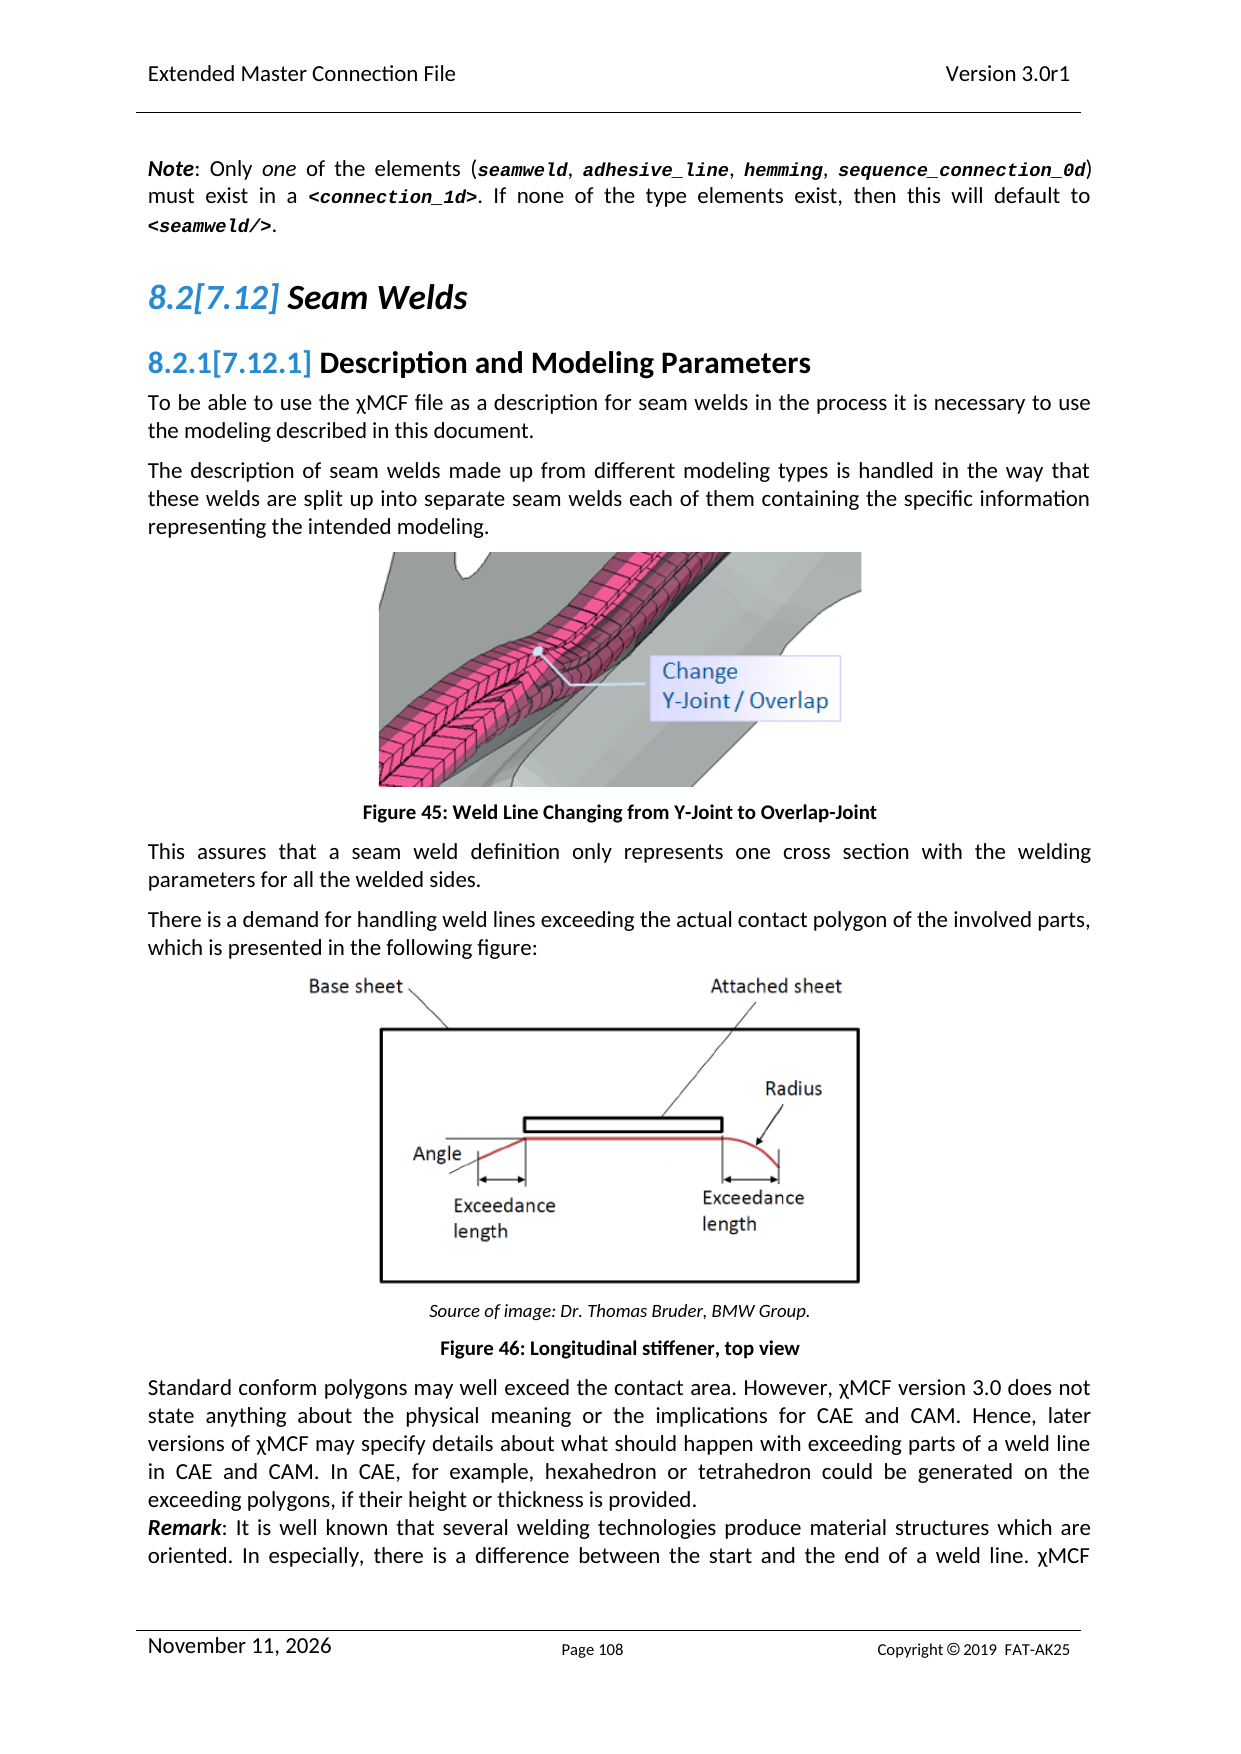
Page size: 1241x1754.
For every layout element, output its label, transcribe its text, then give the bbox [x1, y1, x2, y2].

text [148, 1513, 1092, 1569]
picture [305, 973, 862, 1287]
text This assures that a seam weld definition only represents one cross section with the welding parameters for all the welded sides. [148, 837, 1092, 893]
text Note: Only one of the elements (seamweld, adhesive_line, hemming, sequence_connection_0d) must exist in a <connection_1d>. If none of the type elements exist, then this will default to <seamweld/>. [148, 154, 1092, 238]
text The description of seam welds made up from different modeling types is handled in the way that these welds are split up into separate seam welds each of them containing the specific information representing the intended modeling. [148, 456, 1092, 540]
text There is a demand for handling weld lines exceeding the actual contact polygon of the involved parts, which is presented in the following figure: [148, 905, 1092, 961]
text Figure : Longitudinal stiffener, top view [148, 1335, 1092, 1360]
subtitle Seam Welds [148, 275, 1092, 318]
text Source of image: Dr. Thomas Bruder, BMW Group. [148, 1299, 1092, 1322]
text Standard conform polygons may well exceed the contact area. However, χMCF version 3.0 does not state anything about the physical meaning or the implications for CAE and CAM. Hence, later versions of χMCF may specify details about what should happen with exceeding parts of a weld line in CAE and CAM. In CAE, for example, hexahedron or tetrahedron could be generated on the exceeding polygons, if their height or thickness is provided. [148, 1373, 1092, 1513]
picture [378, 552, 862, 787]
text To be able to use the χMCF file as a description for seam welds in the process it is necessary to use the modeling described in this document. [148, 388, 1092, 444]
subtitle Description and Modeling Parameters [148, 343, 1092, 382]
text Figure : Weld Line Changing from Y-Joint to Overlap-Joint [148, 799, 1092, 824]
